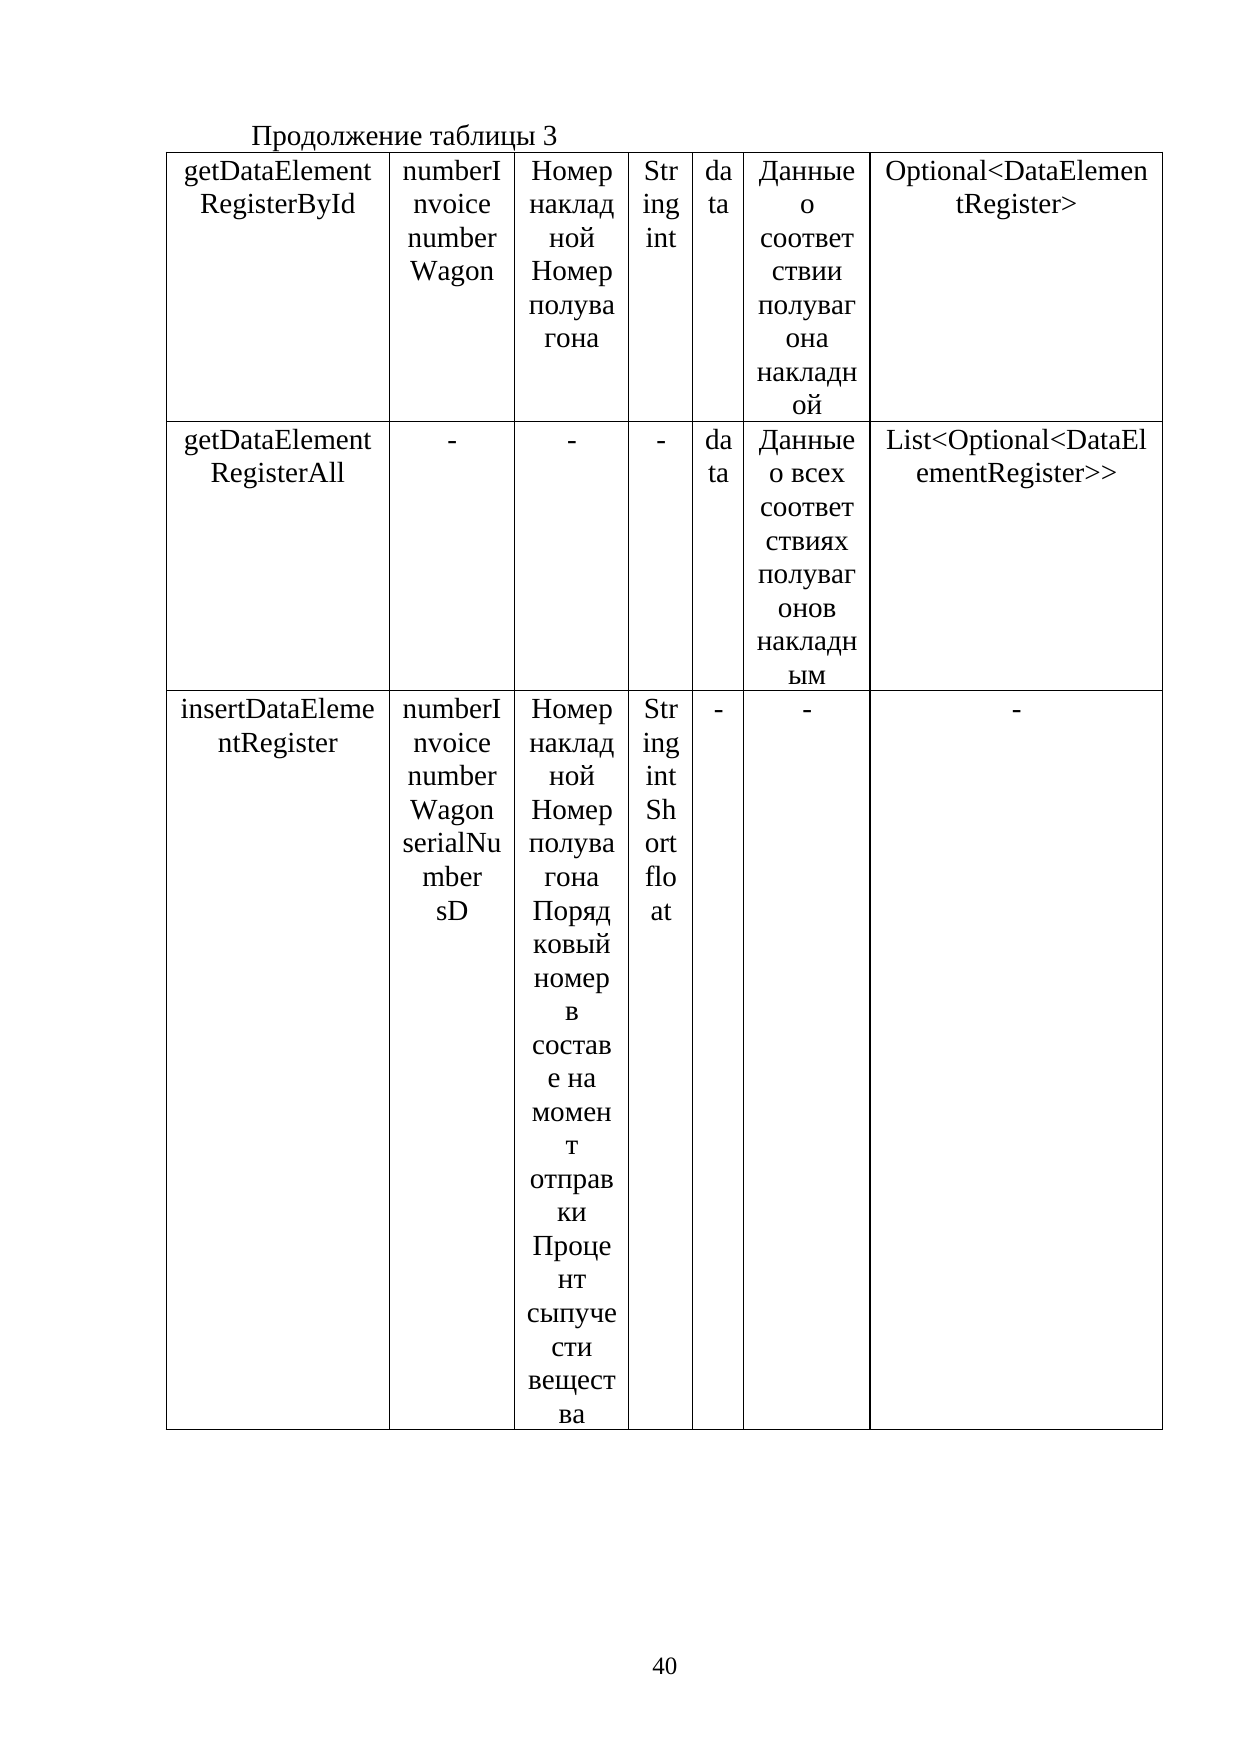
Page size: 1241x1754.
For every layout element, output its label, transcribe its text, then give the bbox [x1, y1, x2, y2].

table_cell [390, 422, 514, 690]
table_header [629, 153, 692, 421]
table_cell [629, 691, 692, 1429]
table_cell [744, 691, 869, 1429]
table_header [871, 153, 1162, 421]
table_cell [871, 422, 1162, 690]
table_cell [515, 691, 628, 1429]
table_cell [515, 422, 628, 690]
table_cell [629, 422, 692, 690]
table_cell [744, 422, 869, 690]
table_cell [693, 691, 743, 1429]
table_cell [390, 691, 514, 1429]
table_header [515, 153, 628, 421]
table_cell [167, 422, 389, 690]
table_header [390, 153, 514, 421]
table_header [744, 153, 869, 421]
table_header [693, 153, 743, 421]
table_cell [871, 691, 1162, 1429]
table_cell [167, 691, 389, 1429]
text Продолжение таблицы 3 [177, 118, 1152, 152]
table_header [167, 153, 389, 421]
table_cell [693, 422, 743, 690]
